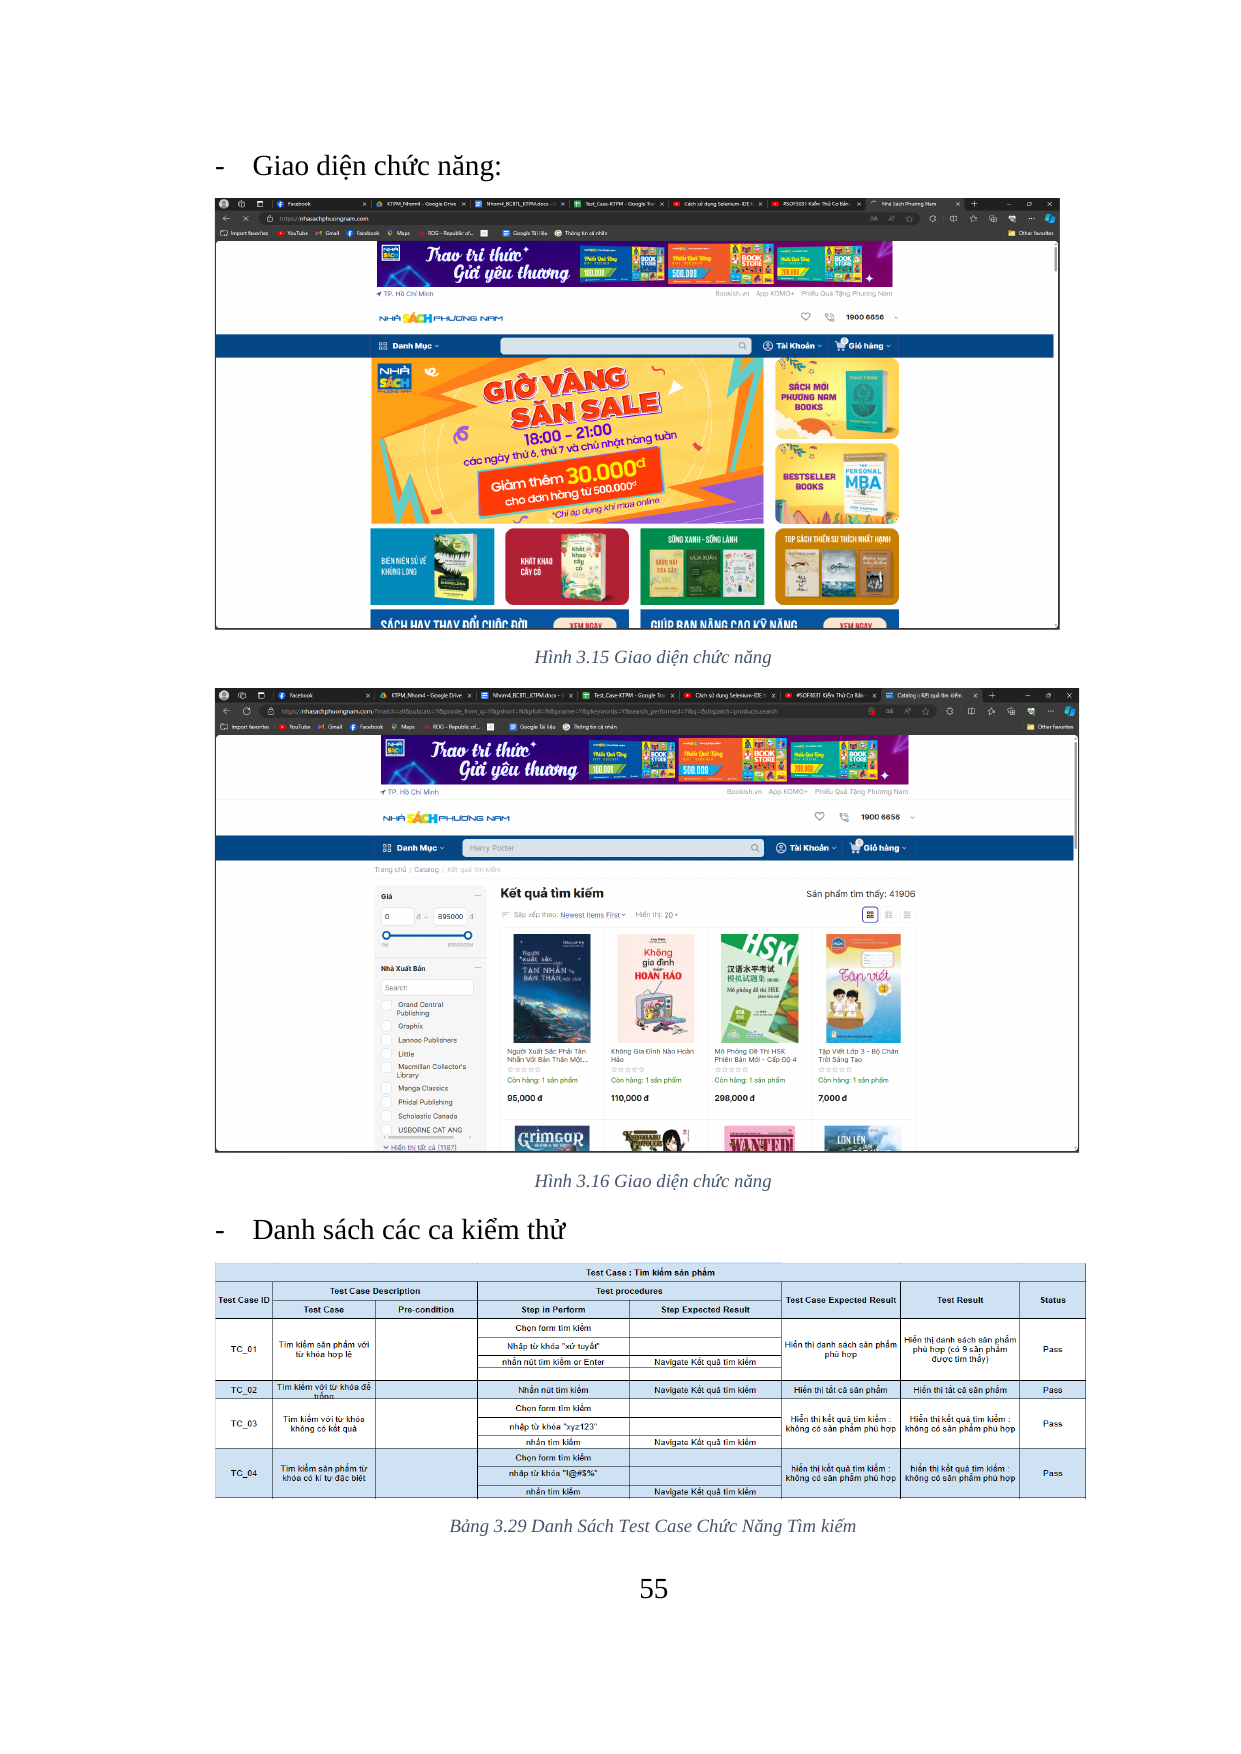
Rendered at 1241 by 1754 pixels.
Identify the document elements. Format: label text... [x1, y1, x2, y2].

list Danh sách các ca kiểm thử [215, 1212, 1092, 1245]
picture [214, 688, 1080, 1153]
picture [214, 198, 1060, 630]
picture [214, 1262, 1087, 1499]
list Giao diện chức năng: [215, 148, 1092, 181]
